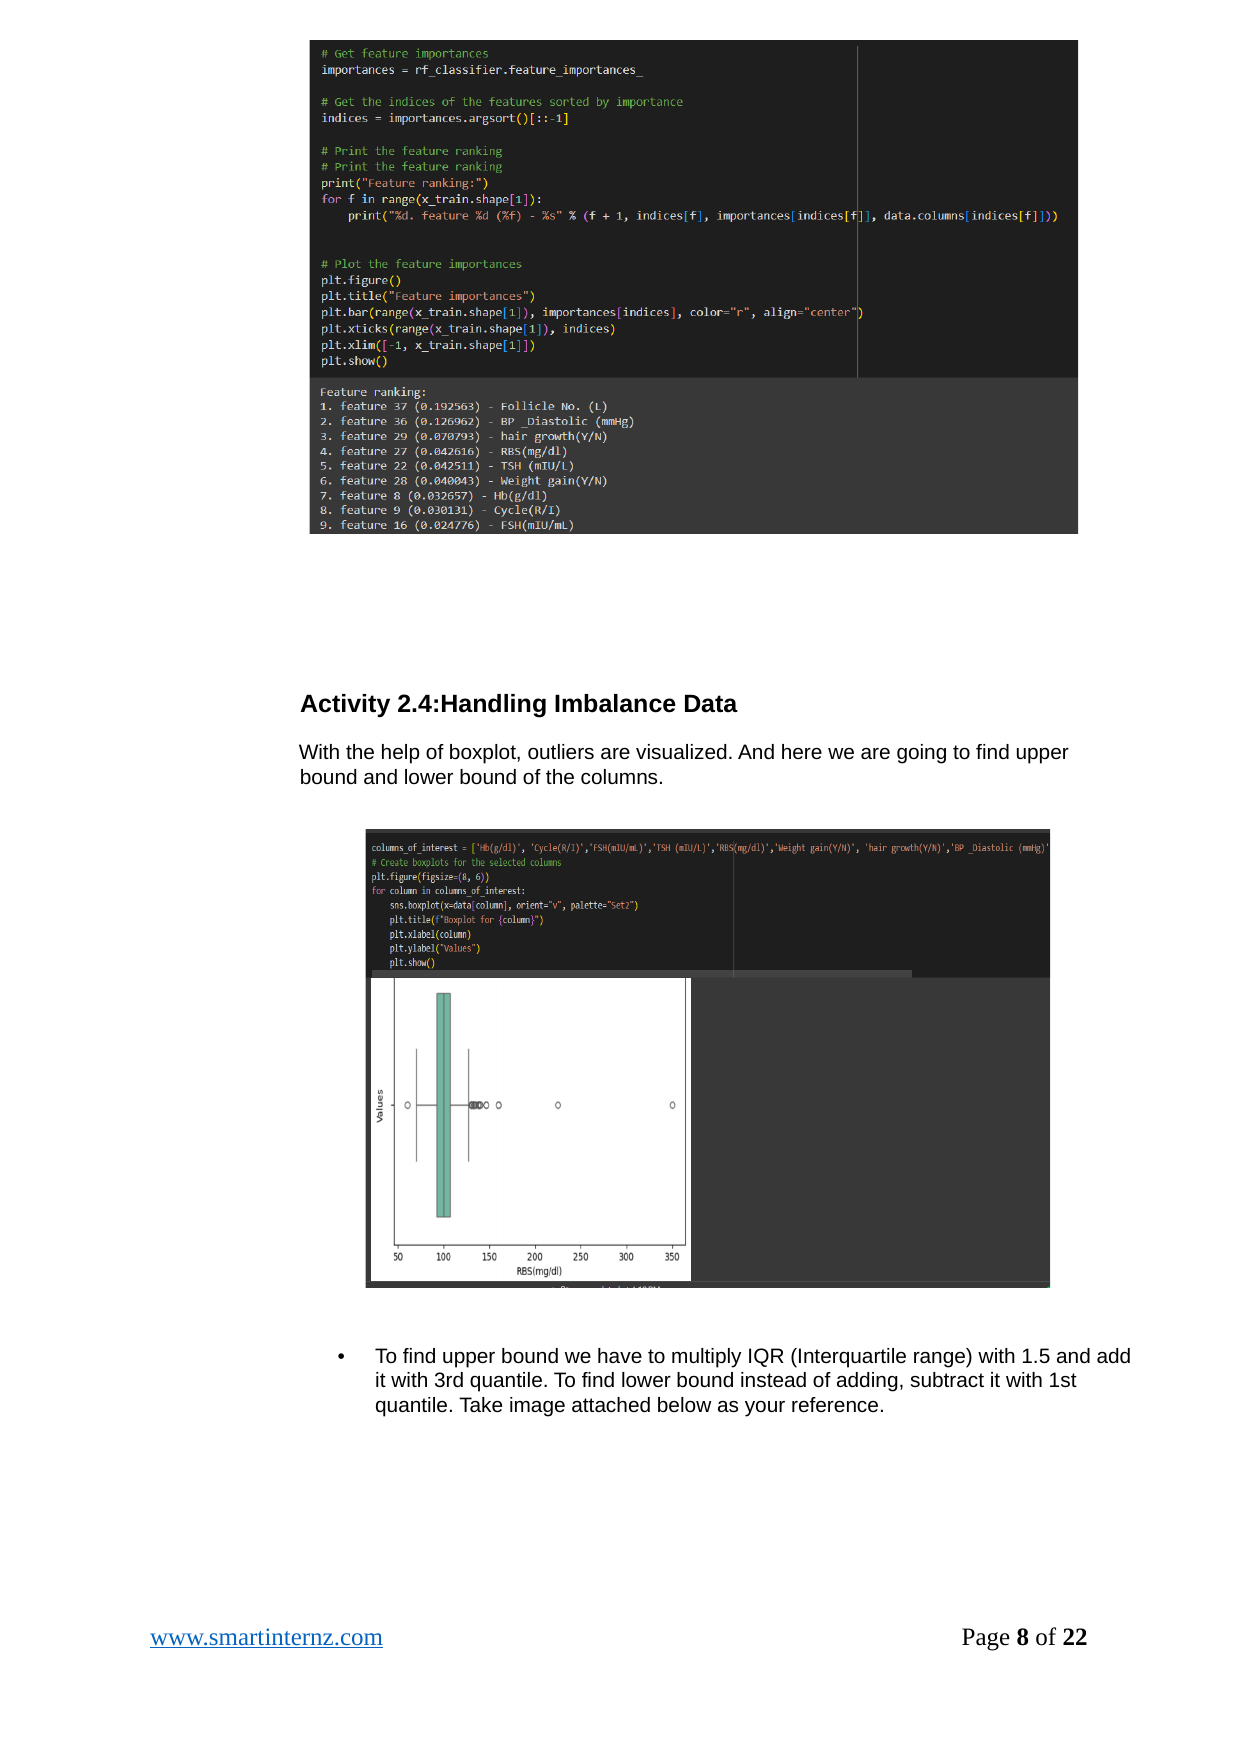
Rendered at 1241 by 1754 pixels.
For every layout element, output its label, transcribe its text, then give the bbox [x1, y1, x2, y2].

picture [365, 829, 1050, 1288]
list To find upper bound we have to multiply IQR (Interquartile range) with 1.5 and add it with 3rd quantile. To find lower bound instead of adding, subtract it with 1st quantile. Take image attached below as your reference. [337, 1343, 1134, 1417]
picture [309, 40, 1079, 534]
subtitle Activity 2.4:Handling Imbalance Data [300, 689, 1107, 717]
text With the help of boxplot, outliers are visualized. And here we are going to find upper bound and lower bound of the columns. [298, 740, 1106, 789]
